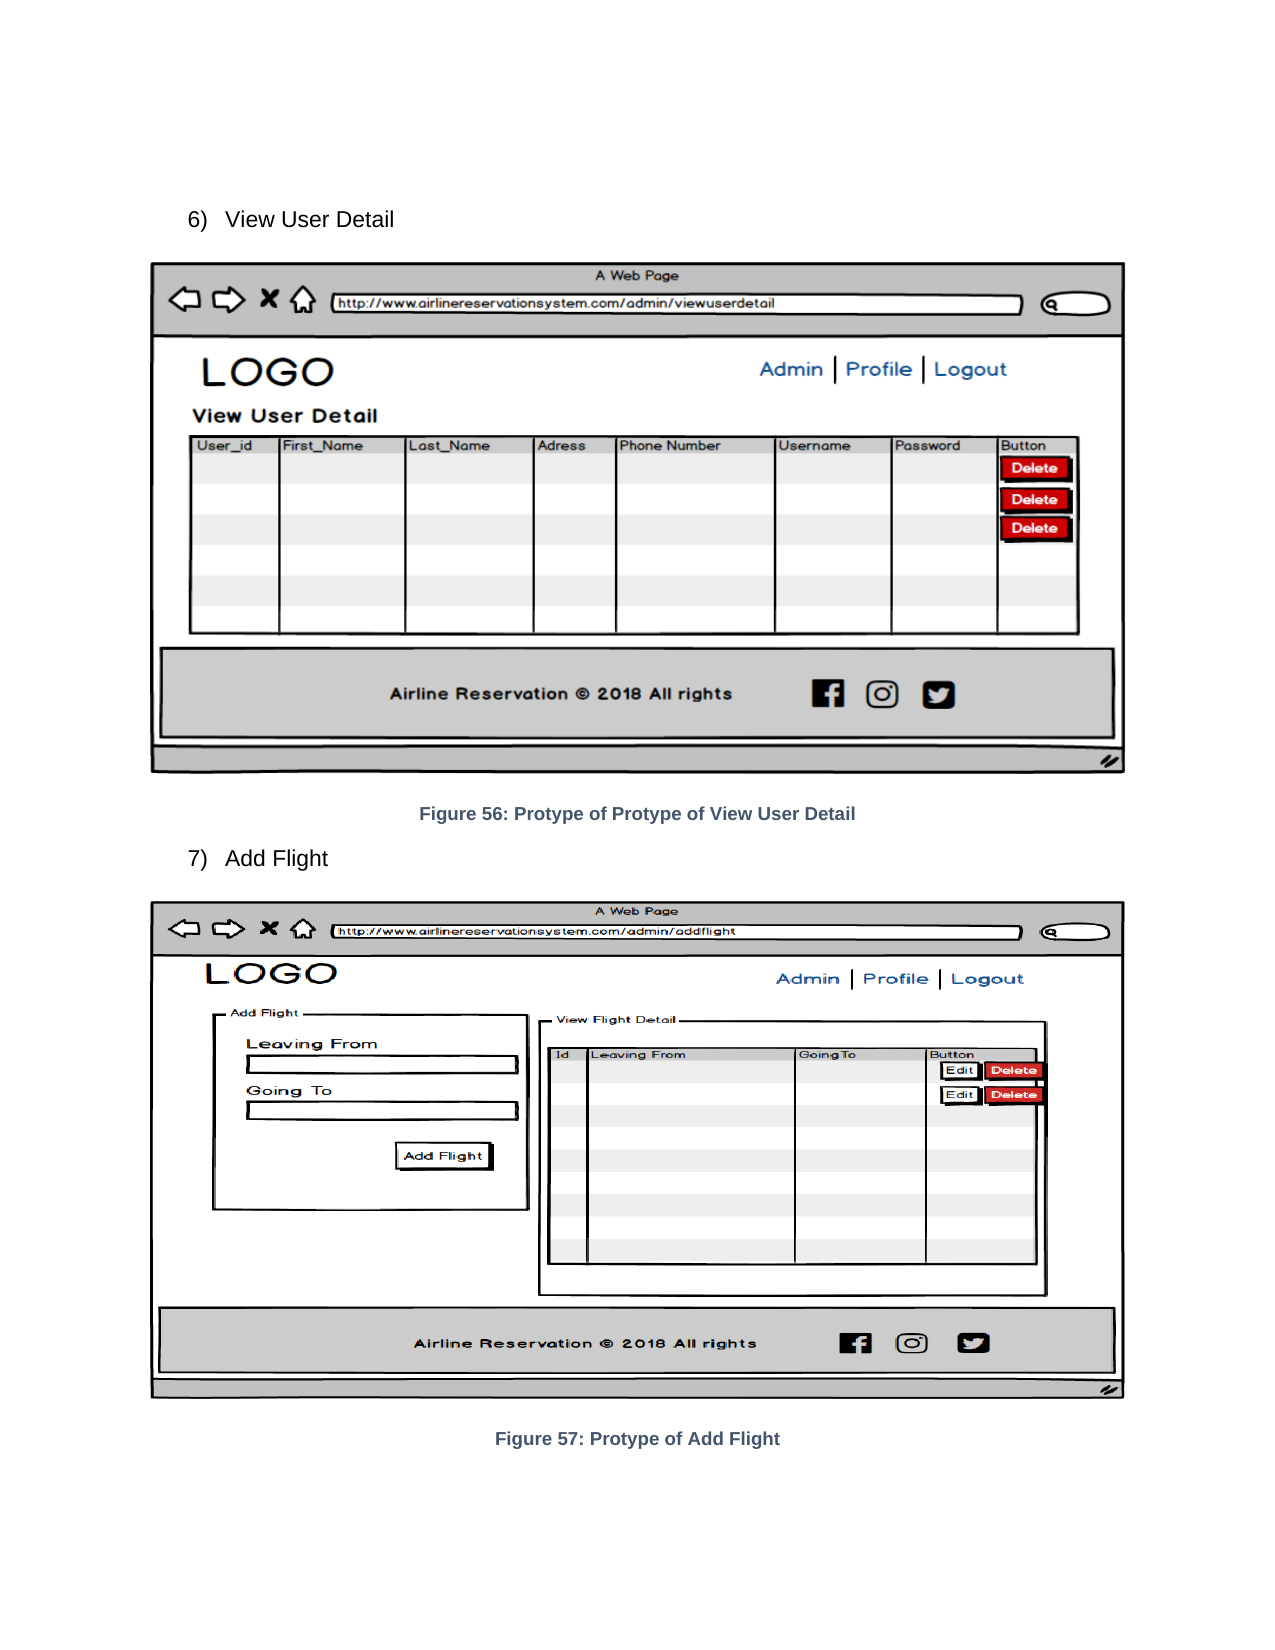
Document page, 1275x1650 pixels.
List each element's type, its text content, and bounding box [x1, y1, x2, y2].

list View User Detail [187, 206, 1125, 232]
picture [150, 262, 1125, 774]
list Add Flight [187, 845, 1125, 872]
picture [150, 901, 1125, 1399]
text Figure 57: Protype of Add Flight [150, 1428, 1125, 1450]
text Figure 56: Protype of Protype of View User Detail [150, 803, 1125, 824]
